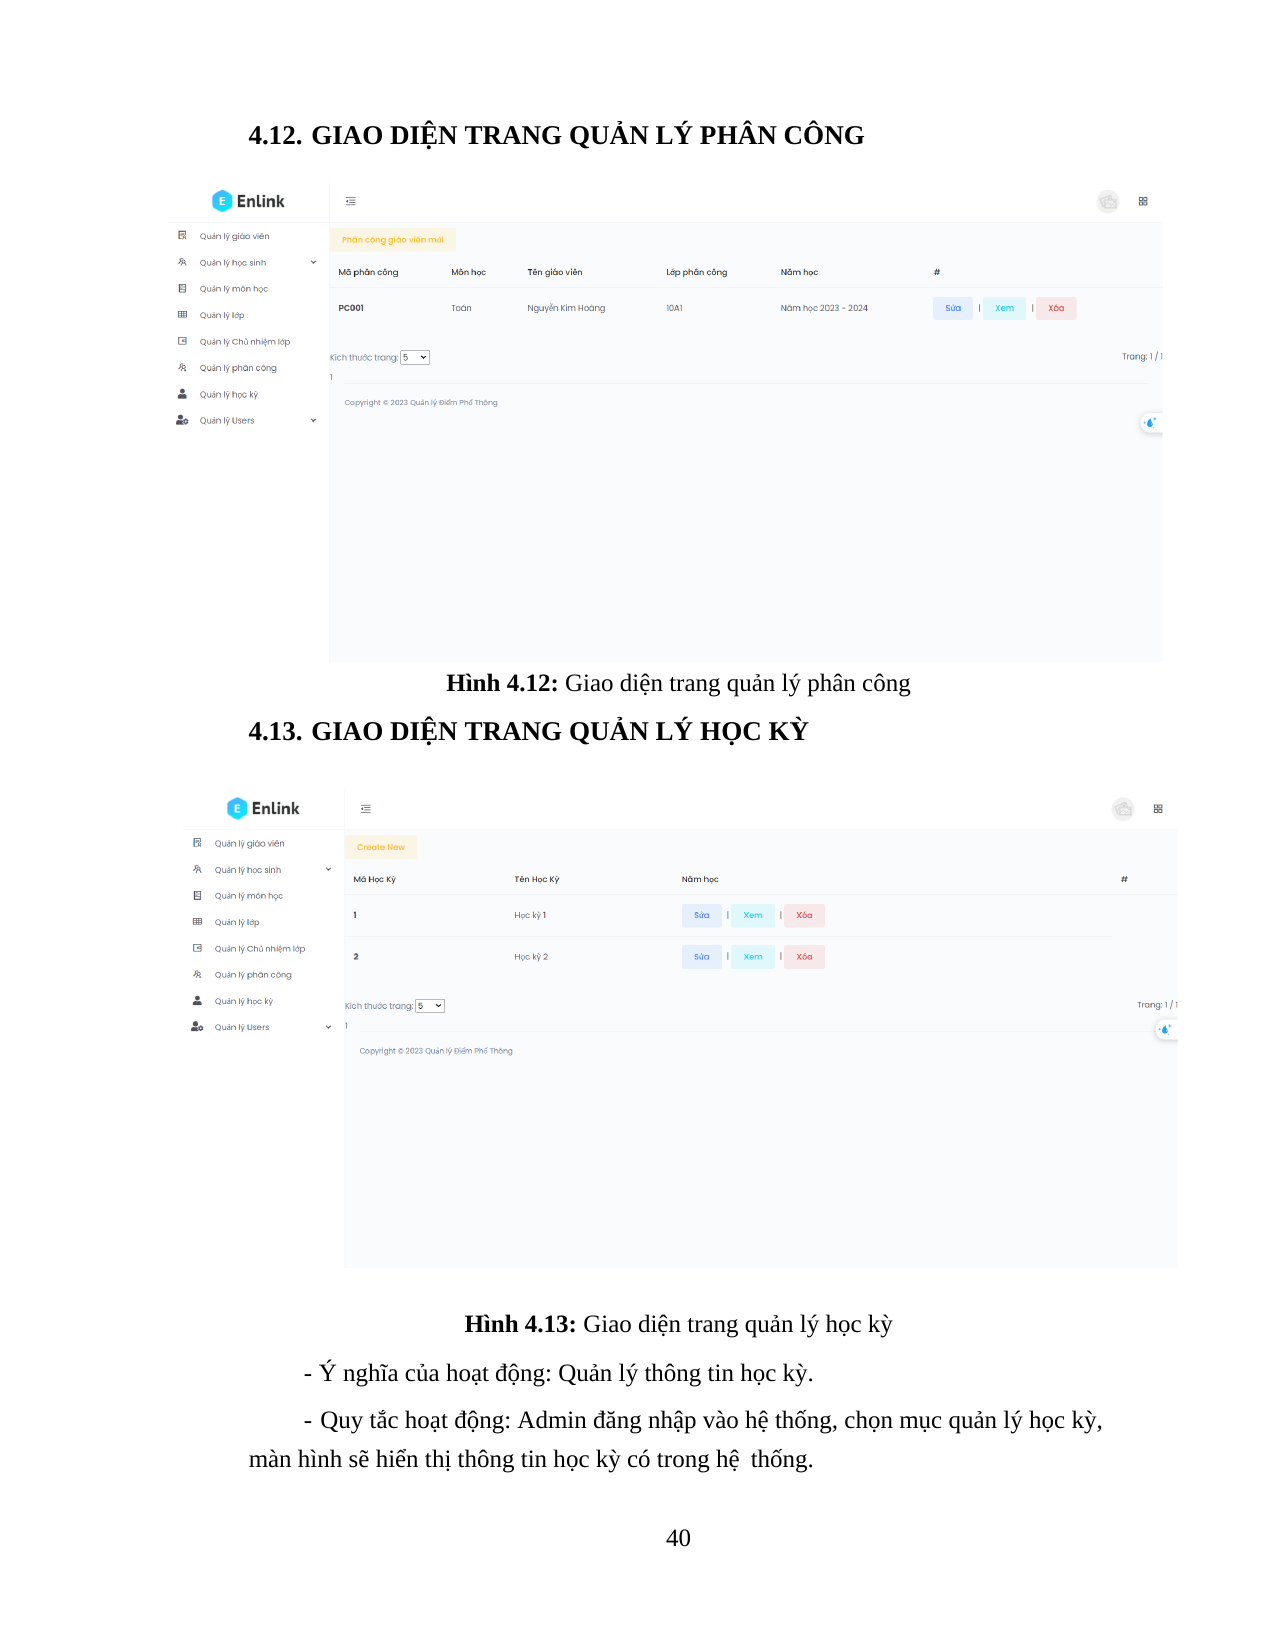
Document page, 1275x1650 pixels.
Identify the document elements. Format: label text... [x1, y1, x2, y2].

subtitle GIAO DIỆN TRANG QUẢN LÝ PHÂN CÔNG [248, 119, 1162, 150]
list Quy tắc hoạt động: Admin đăng nhập vào hệ thống, chọn mục quản lý học kỳ, màn hình sẽ hiển thị thông tin học kỳ có trong hệ thống. [248, 1405, 1109, 1473]
subtitle GIAO DIỆN TRANG QUẢN LÝ HỌC KỲ [248, 715, 1162, 746]
list Ý nghĩa của hoạt động: Quản lý thông tin học kỳ. [304, 1358, 1162, 1387]
text Hình 4.13: Giao diện trang quản lý học kỳ [290, 1309, 1067, 1337]
text Hình 4.12: Giao diện trang quản lý phân công [290, 668, 1067, 697]
picture [166, 182, 1163, 662]
picture [181, 790, 1178, 1268]
